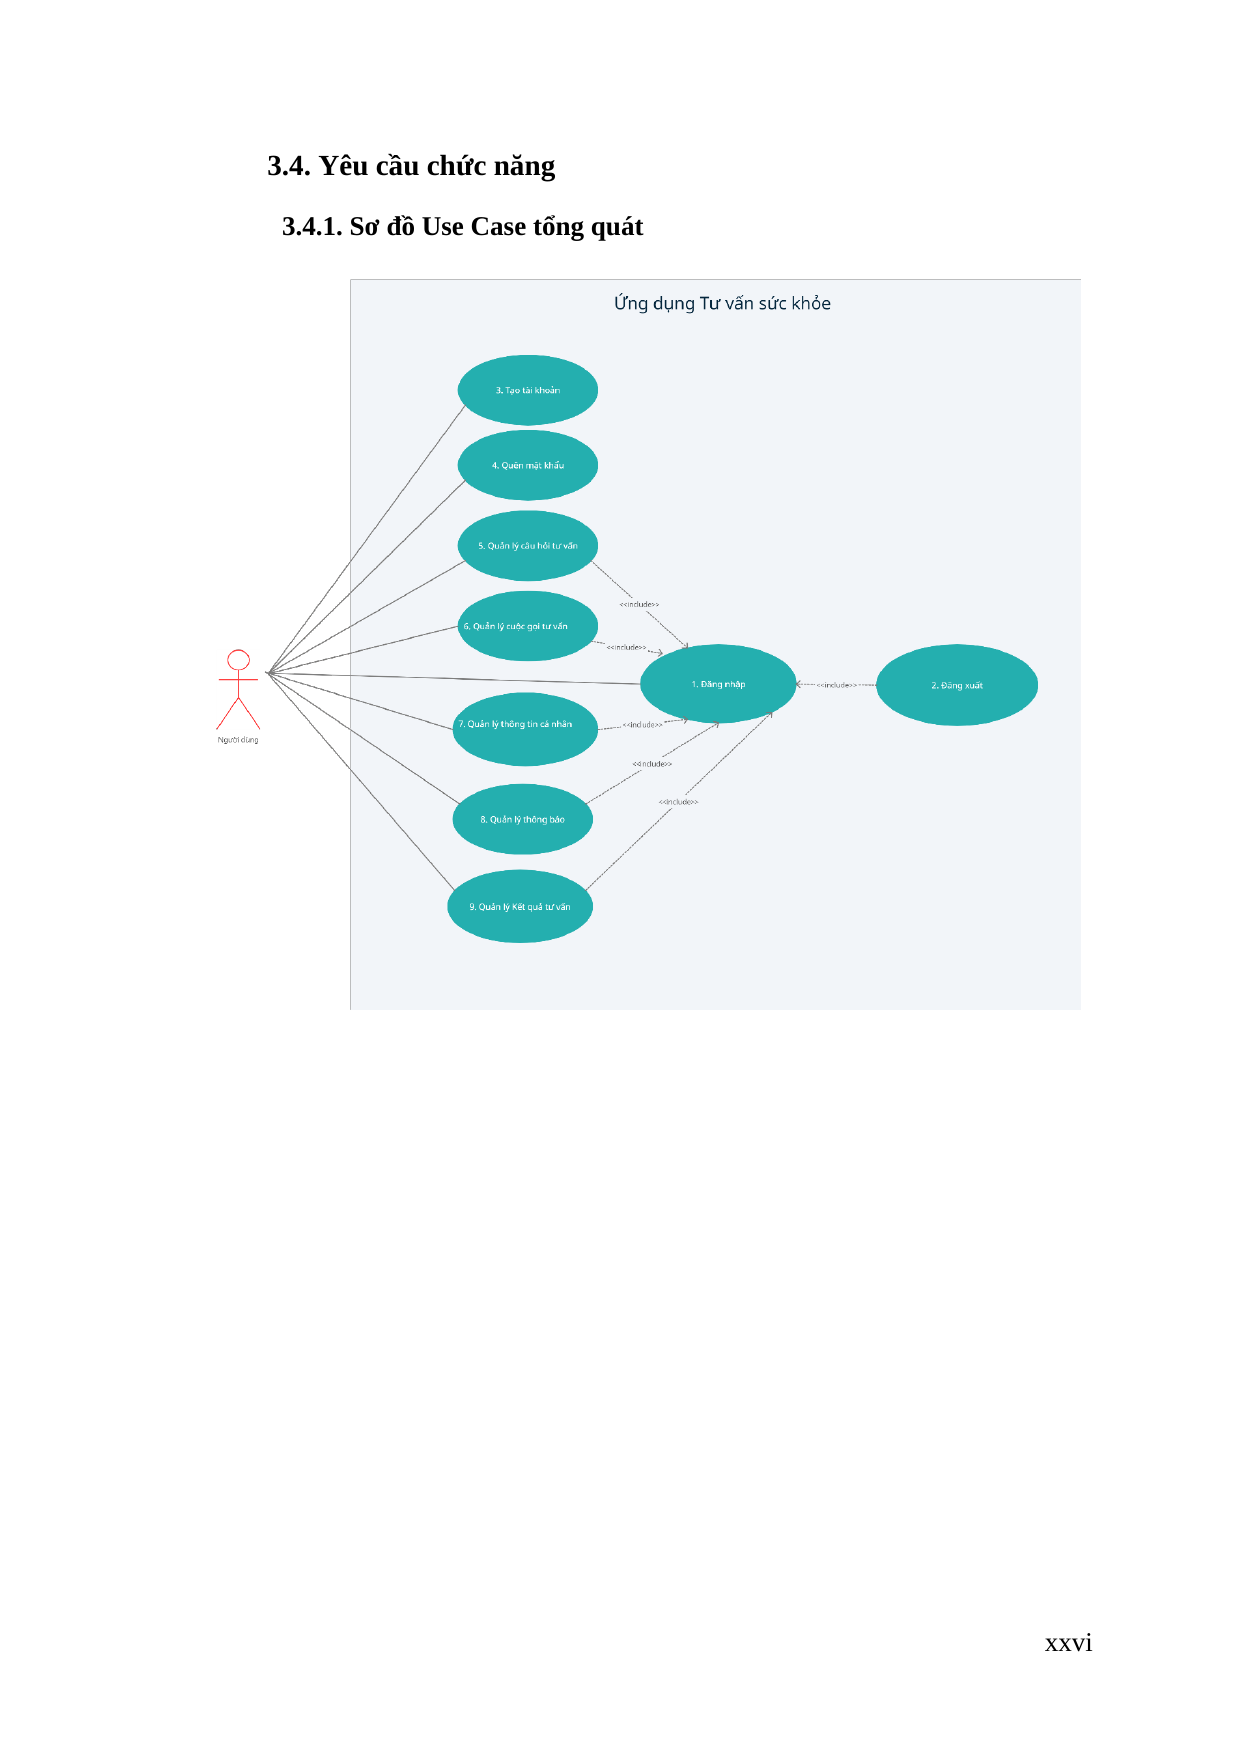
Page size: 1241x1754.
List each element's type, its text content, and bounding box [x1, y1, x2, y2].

subtitle 3.4. Yêu cầu chức năng [267, 148, 1092, 181]
subtitle 3.4.1. Sơ đồ Use Case tổng quát [282, 211, 1092, 242]
picture [206, 269, 1091, 1020]
